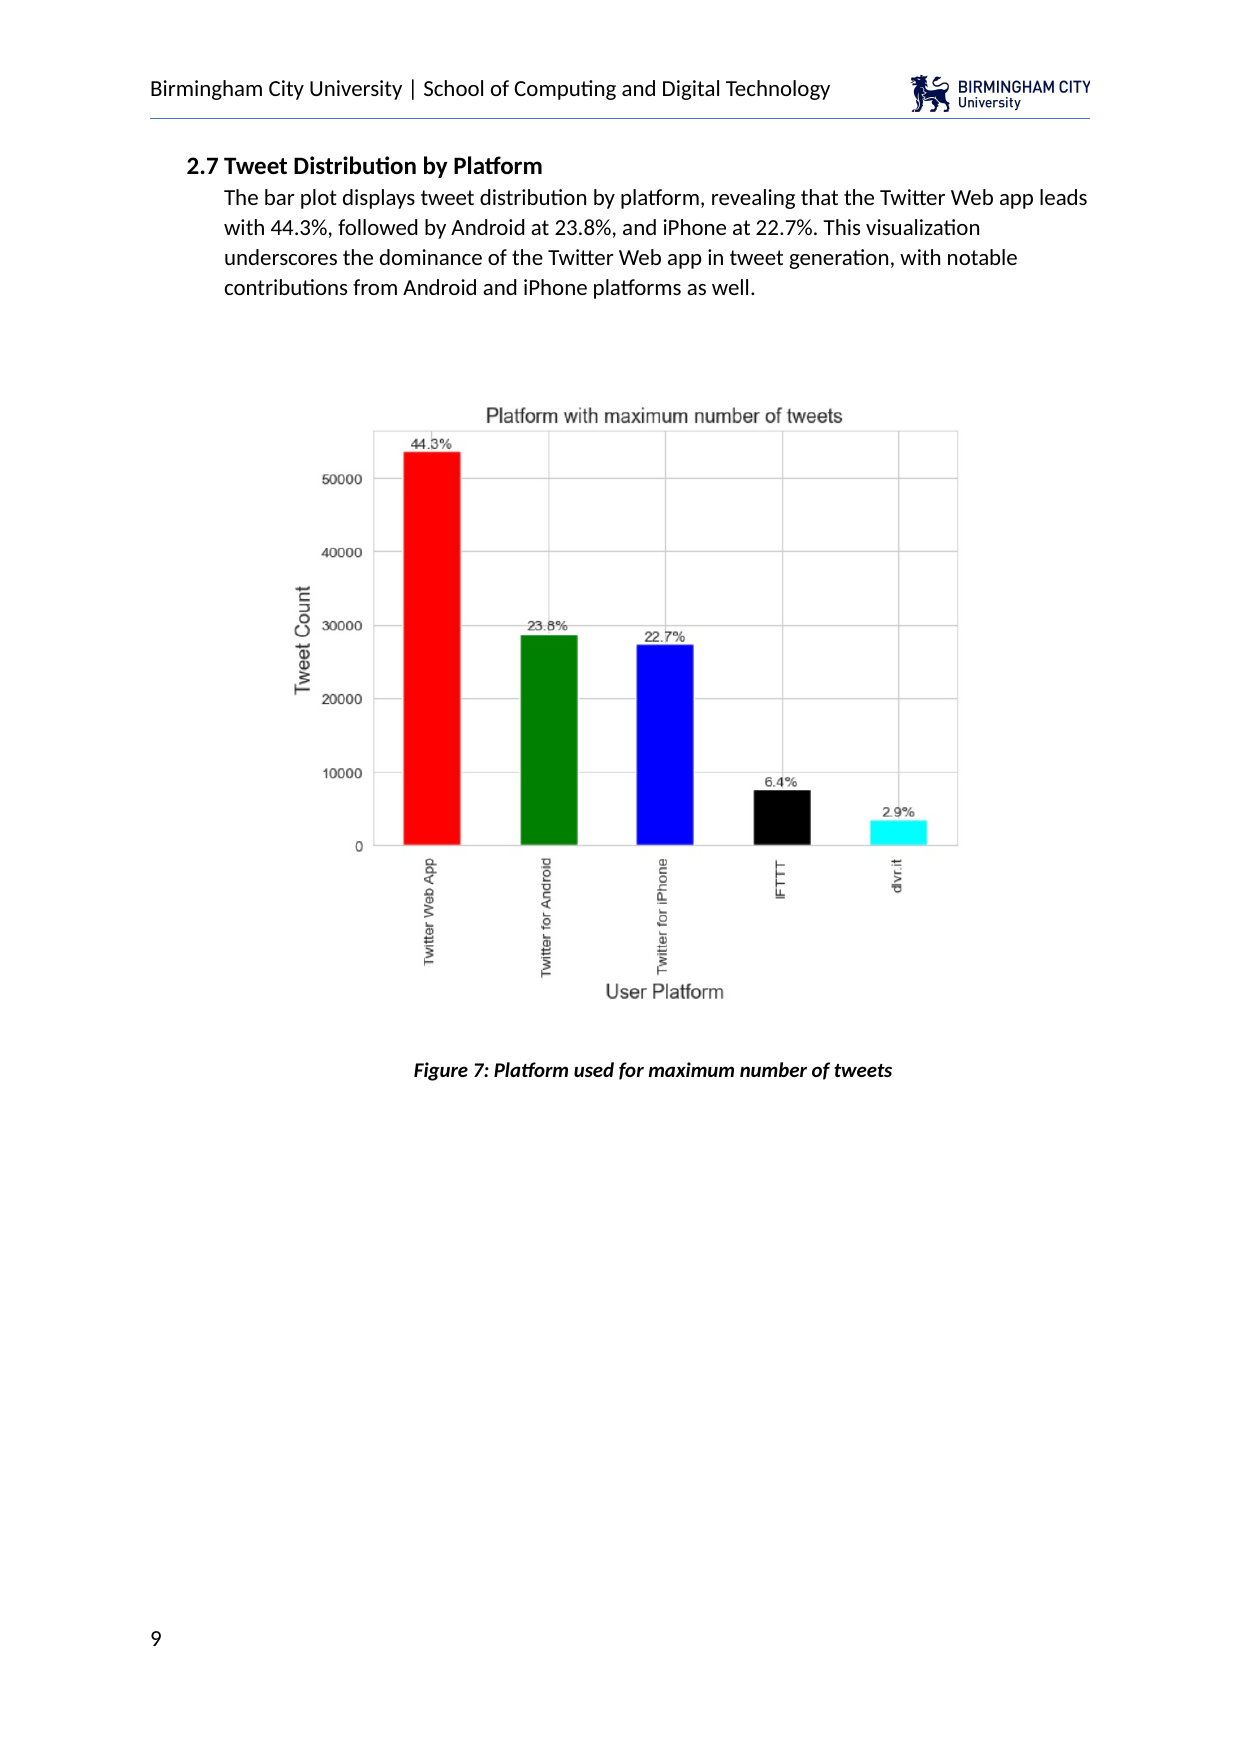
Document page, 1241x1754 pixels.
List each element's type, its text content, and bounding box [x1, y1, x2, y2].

picture [910, 75, 1091, 112]
subtitle Tweet Distribution by Platform [186, 150, 1090, 181]
picture [288, 400, 970, 1002]
text The bar plot displays tweet distribution by platform, revealing that the Twitter Web app leads with 44.3%, followed by Android at 23.8%, and iPhone at 22.7%. This visualization underscores the dominance of the Twitter Web app in tweet generation, with notable contributions from Android and iPhone platforms as well. [224, 183, 1090, 302]
